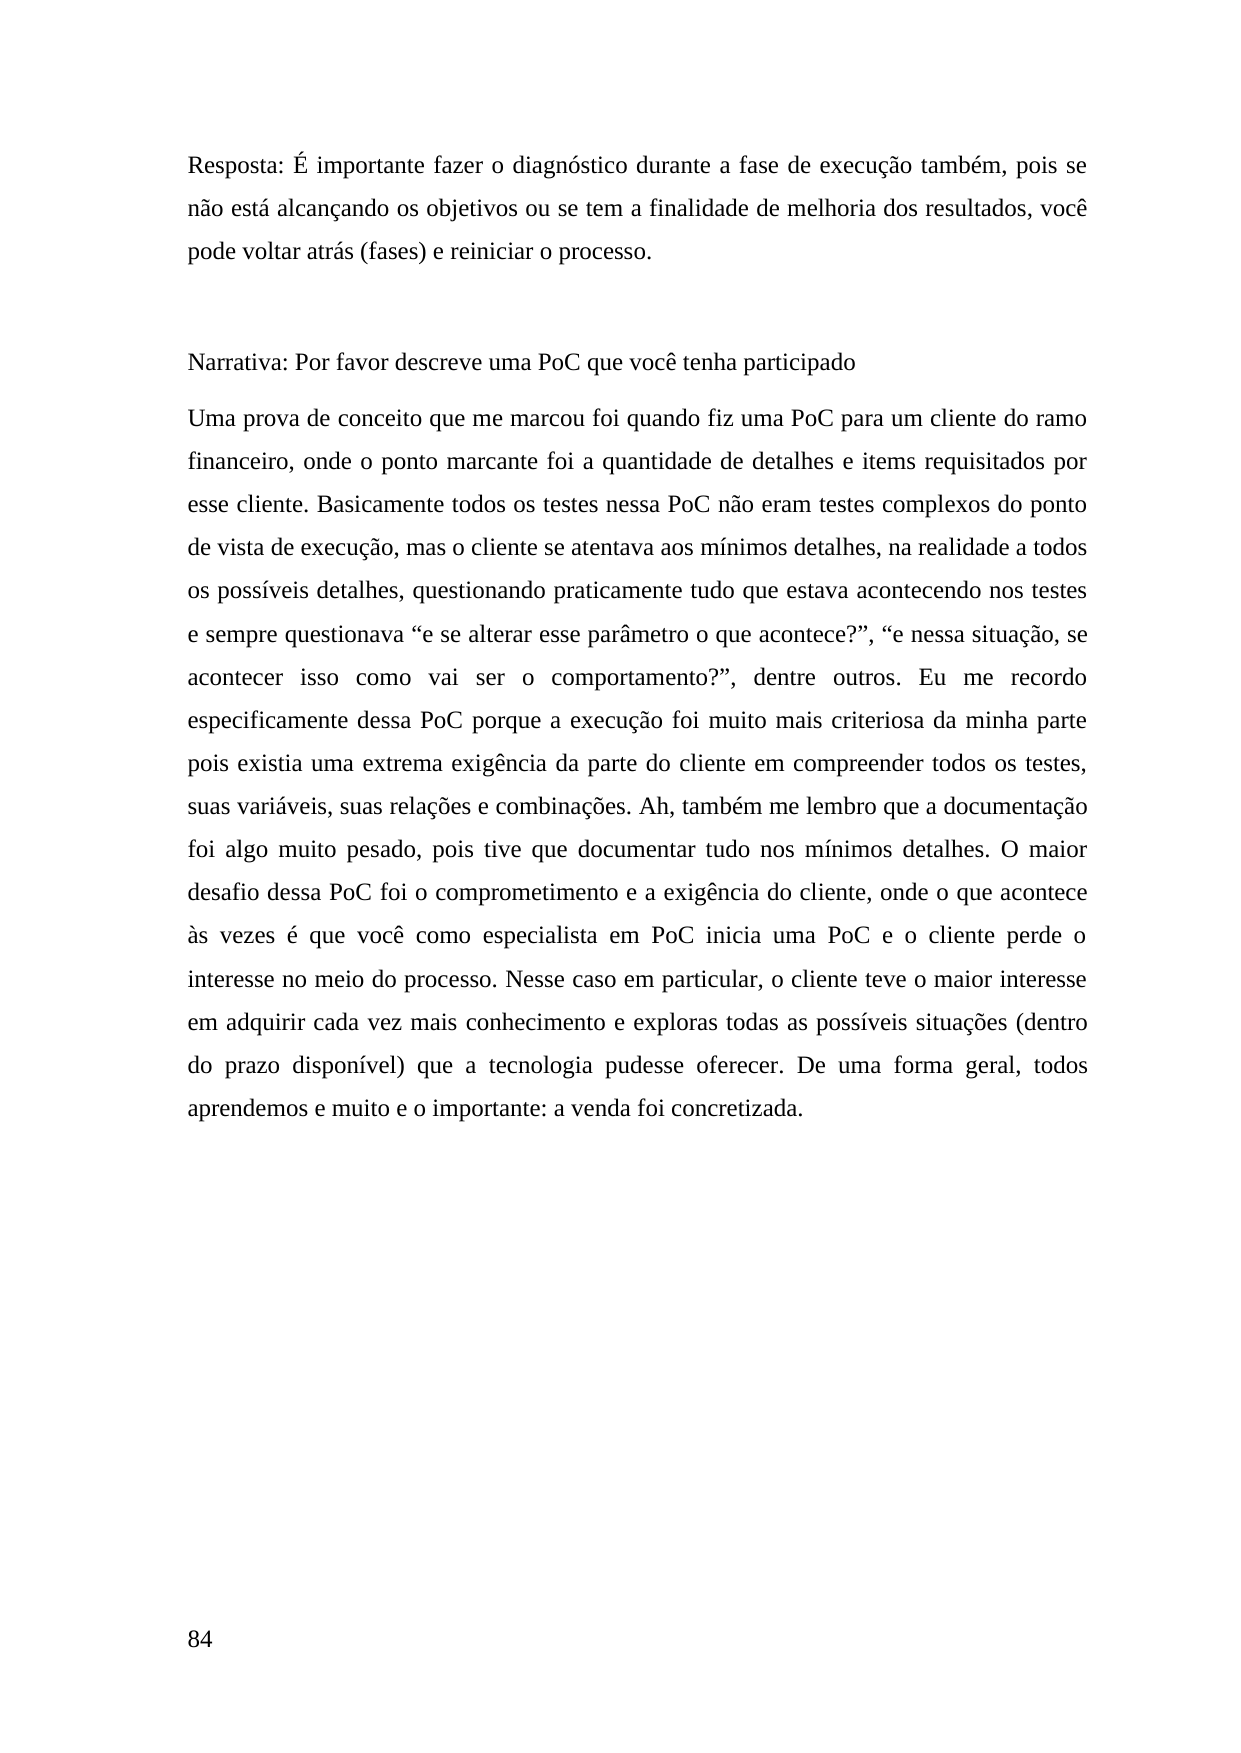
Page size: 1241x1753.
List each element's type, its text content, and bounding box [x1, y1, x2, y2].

text Resposta: É importante fazer o diagnóstico durante a fase de execução também, pois se não está alcançando os objetivos ou se tem a finalidade de melhoria dos resultados, você pode voltar atrás (fases) e reiniciar o processo. [187, 150, 1088, 265]
text Uma prova de conceito que me marcou foi quando fiz uma PoC para um cliente do ramo financeiro, onde o ponto marcante foi a quantidade de detalhes e items requisitados por esse cliente. Basicamente todos os testes nessa PoC não eram testes complexos do ponto de vista de execução, mas o cliente se atentava aos mínimos detalhes, na realidade a todos os possíveis detalhes, questionando praticamente tudo que estava acontecendo nos testes e sempre questionava “e se alterar esse parâmetro o que acontece?”, “e nessa situação, se acontecer isso como vai ser o comportamento?”, dentre outros. Eu me recordo especificamente dessa PoC porque a execução foi muito mais criteriosa da minha parte pois existia uma extrema exigência da parte do cliente em compreender todos os testes, suas variáveis, suas relações e combinações. Ah, também me lembro que a documentação foi algo muito pesado, pois tive que documentar tudo nos mínimos detalhes. O maior desafio dessa PoC foi o comprometimento e a exigência do cliente, onde o que acontece às vezes é que você como especialista em PoC inicia uma PoC e o cliente perde o interesse no meio do processo. Nesse caso em particular, o cliente teve o maior interesse em adquirir cada vez mais conhecimento e exploras todas as possíveis situações (dentro do prazo disponível) que a tecnologia pudesse oferecer. De uma forma geral, todos aprendemos e muito e o importante: a venda foi concretizada. [187, 403, 1088, 1122]
text Narrativa: Por favor descreve uma PoC que você tenha participado [187, 347, 1088, 376]
